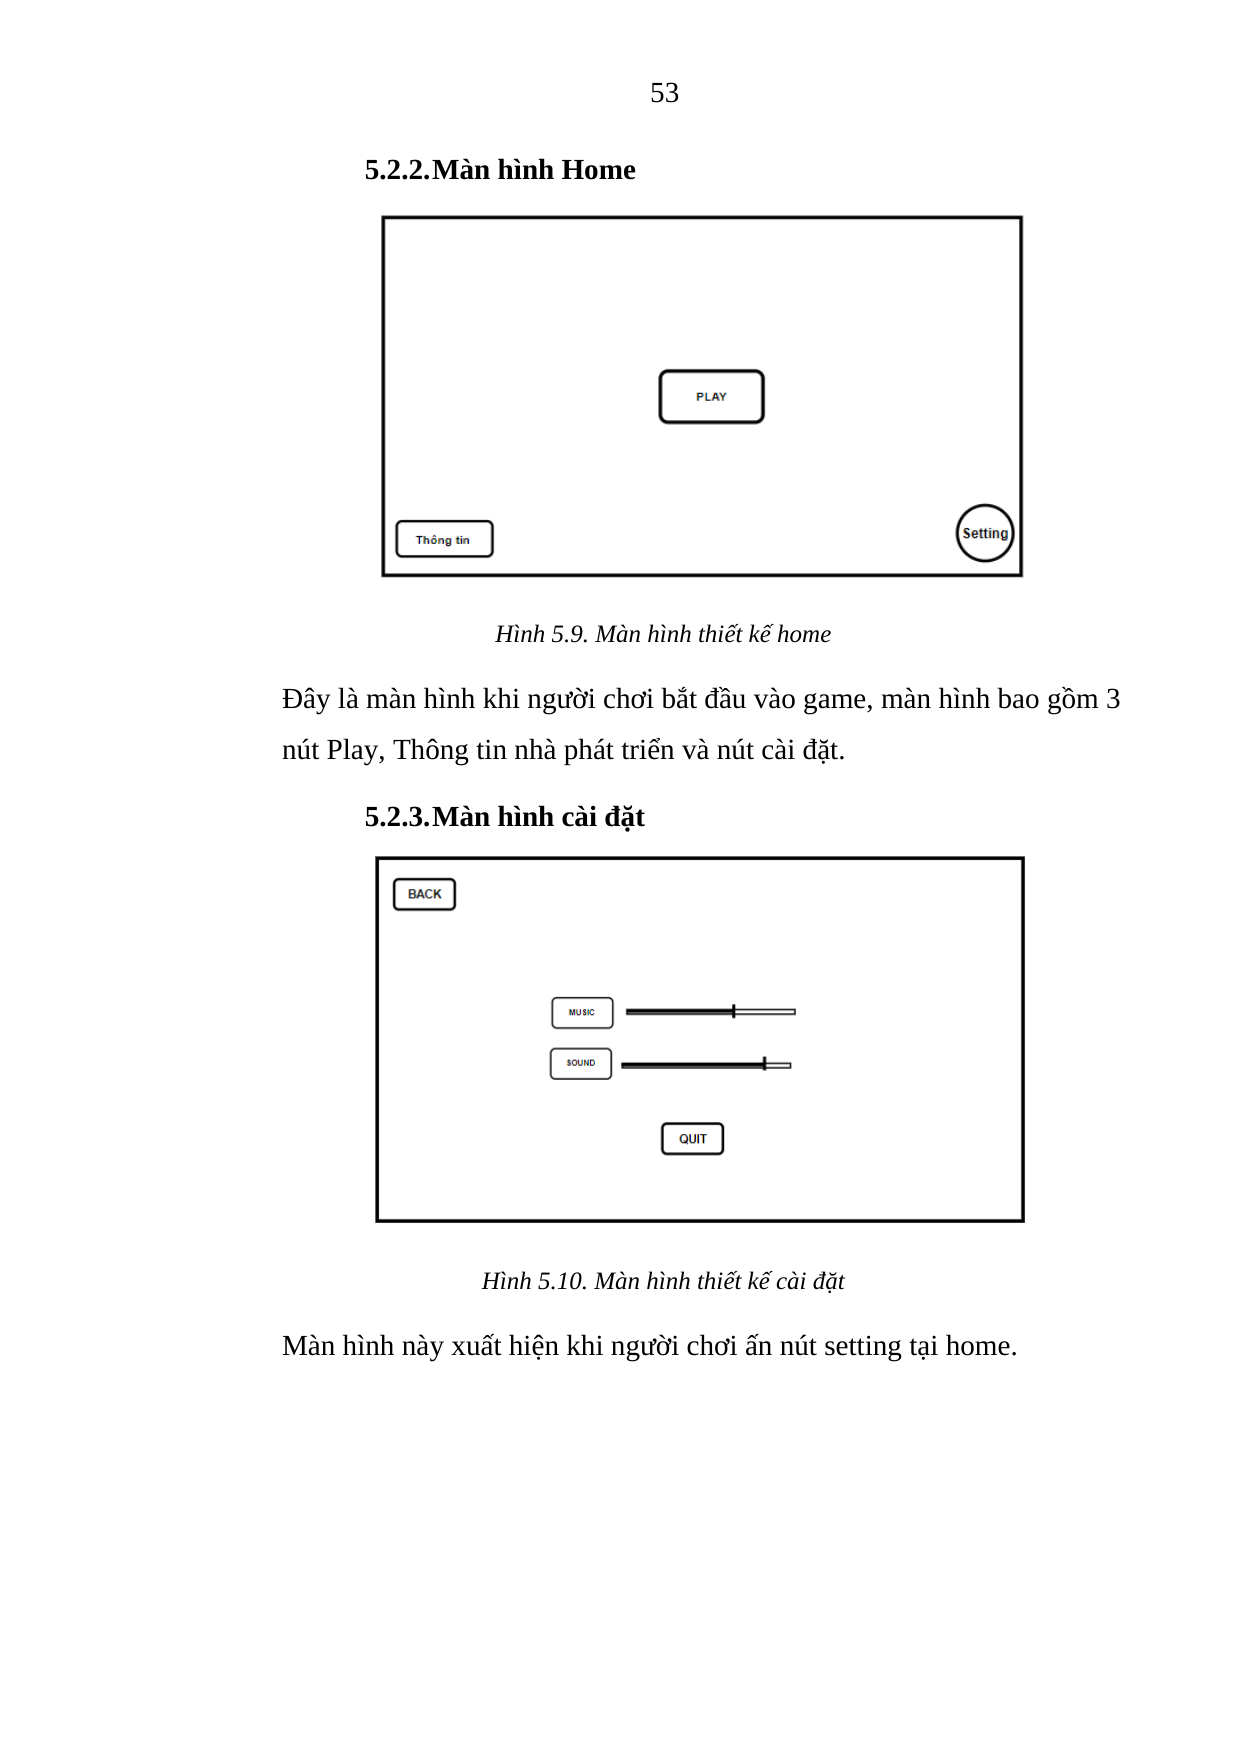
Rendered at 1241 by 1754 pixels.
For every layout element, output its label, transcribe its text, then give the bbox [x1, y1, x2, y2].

picture [371, 202, 1033, 586]
list Đây là màn hình khi người chơi bắt đầu vào game, màn hình bao gồm 3 nút Play, Thông tin nhà phát triển và nút cài đặt. [282, 682, 1122, 765]
subtitle Màn hình Home [364, 152, 1122, 185]
picture [371, 849, 1033, 1233]
subtitle Màn hình cài đặt [364, 799, 1122, 832]
list Màn hình này xuất hiện khi người chơi ấn nút setting tại home. [282, 1328, 1122, 1362]
